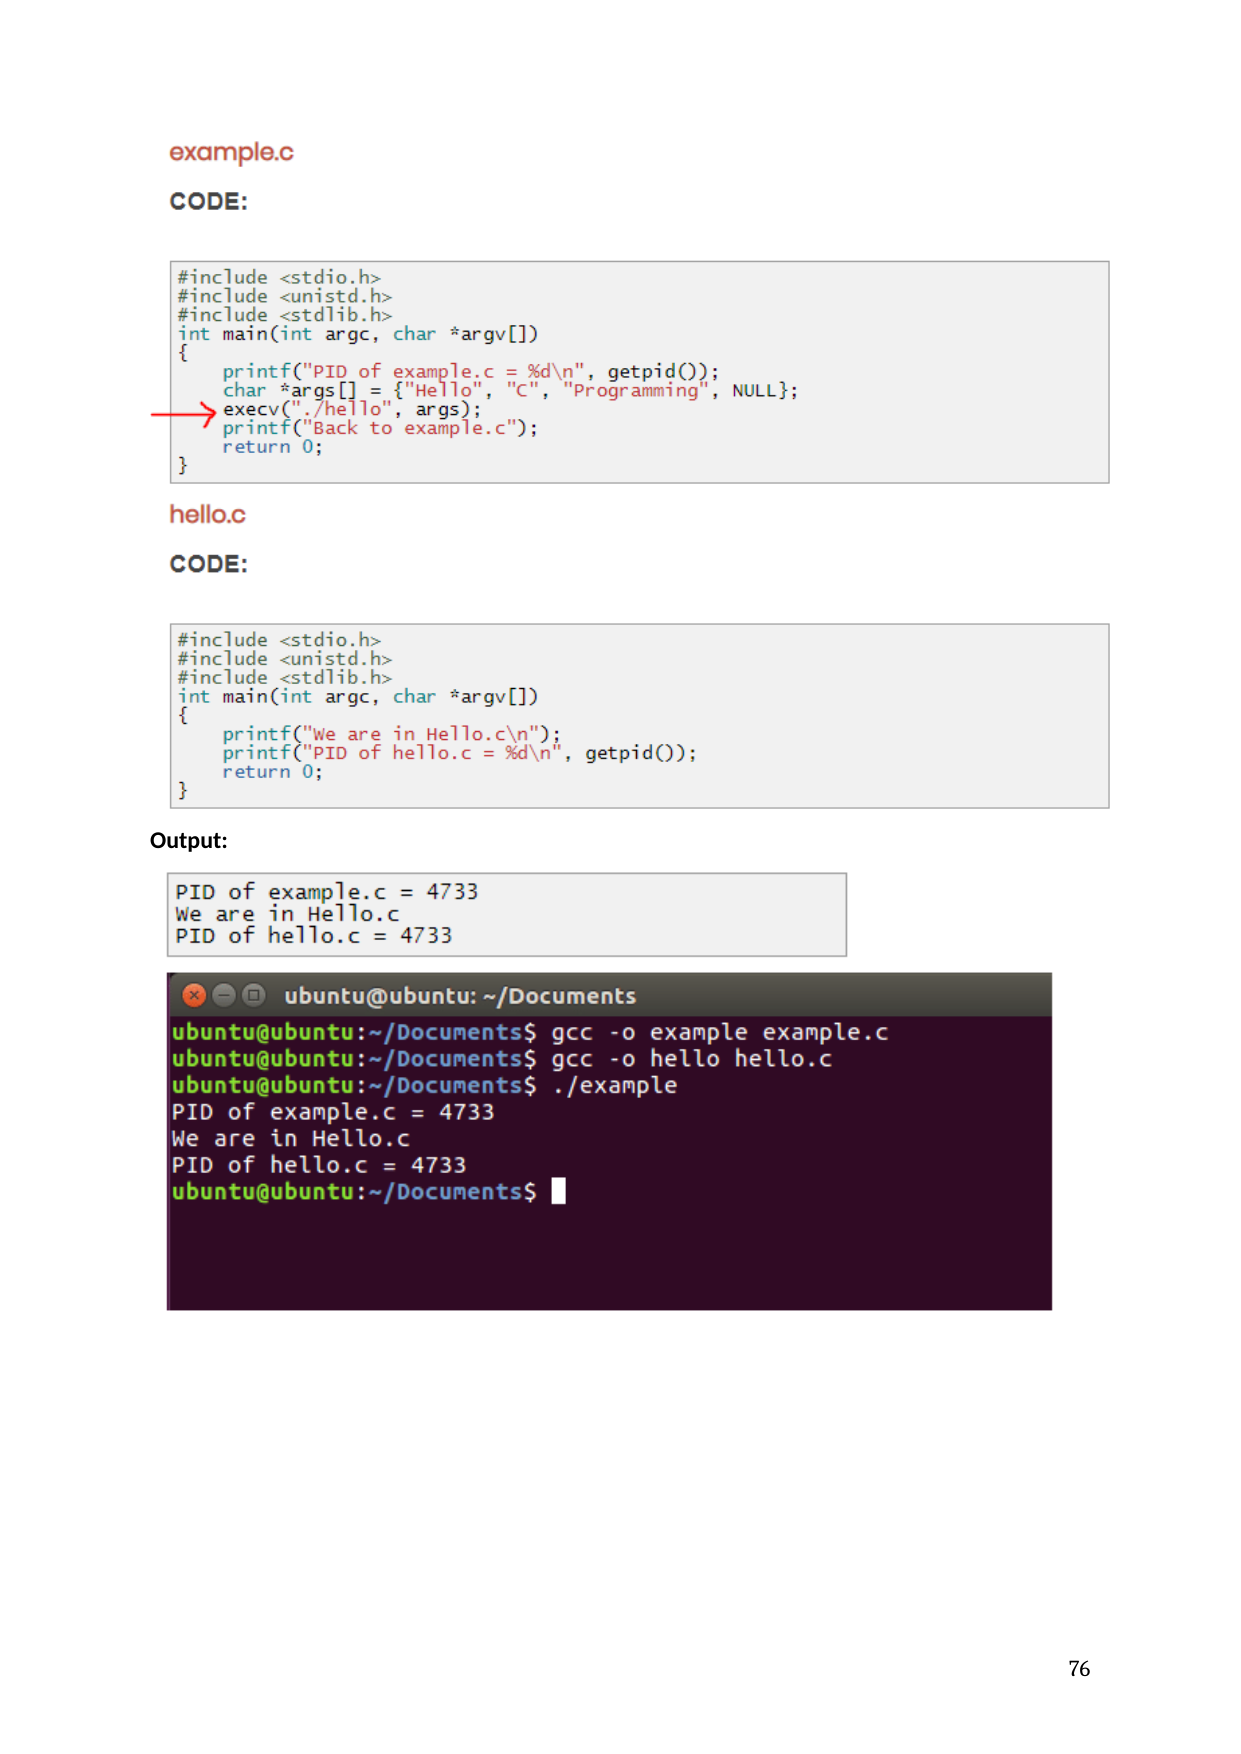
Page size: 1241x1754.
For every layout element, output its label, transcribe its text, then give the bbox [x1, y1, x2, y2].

text Output: [150, 825, 1090, 854]
picture [150, 854, 1068, 1331]
picture [150, 132, 1125, 825]
